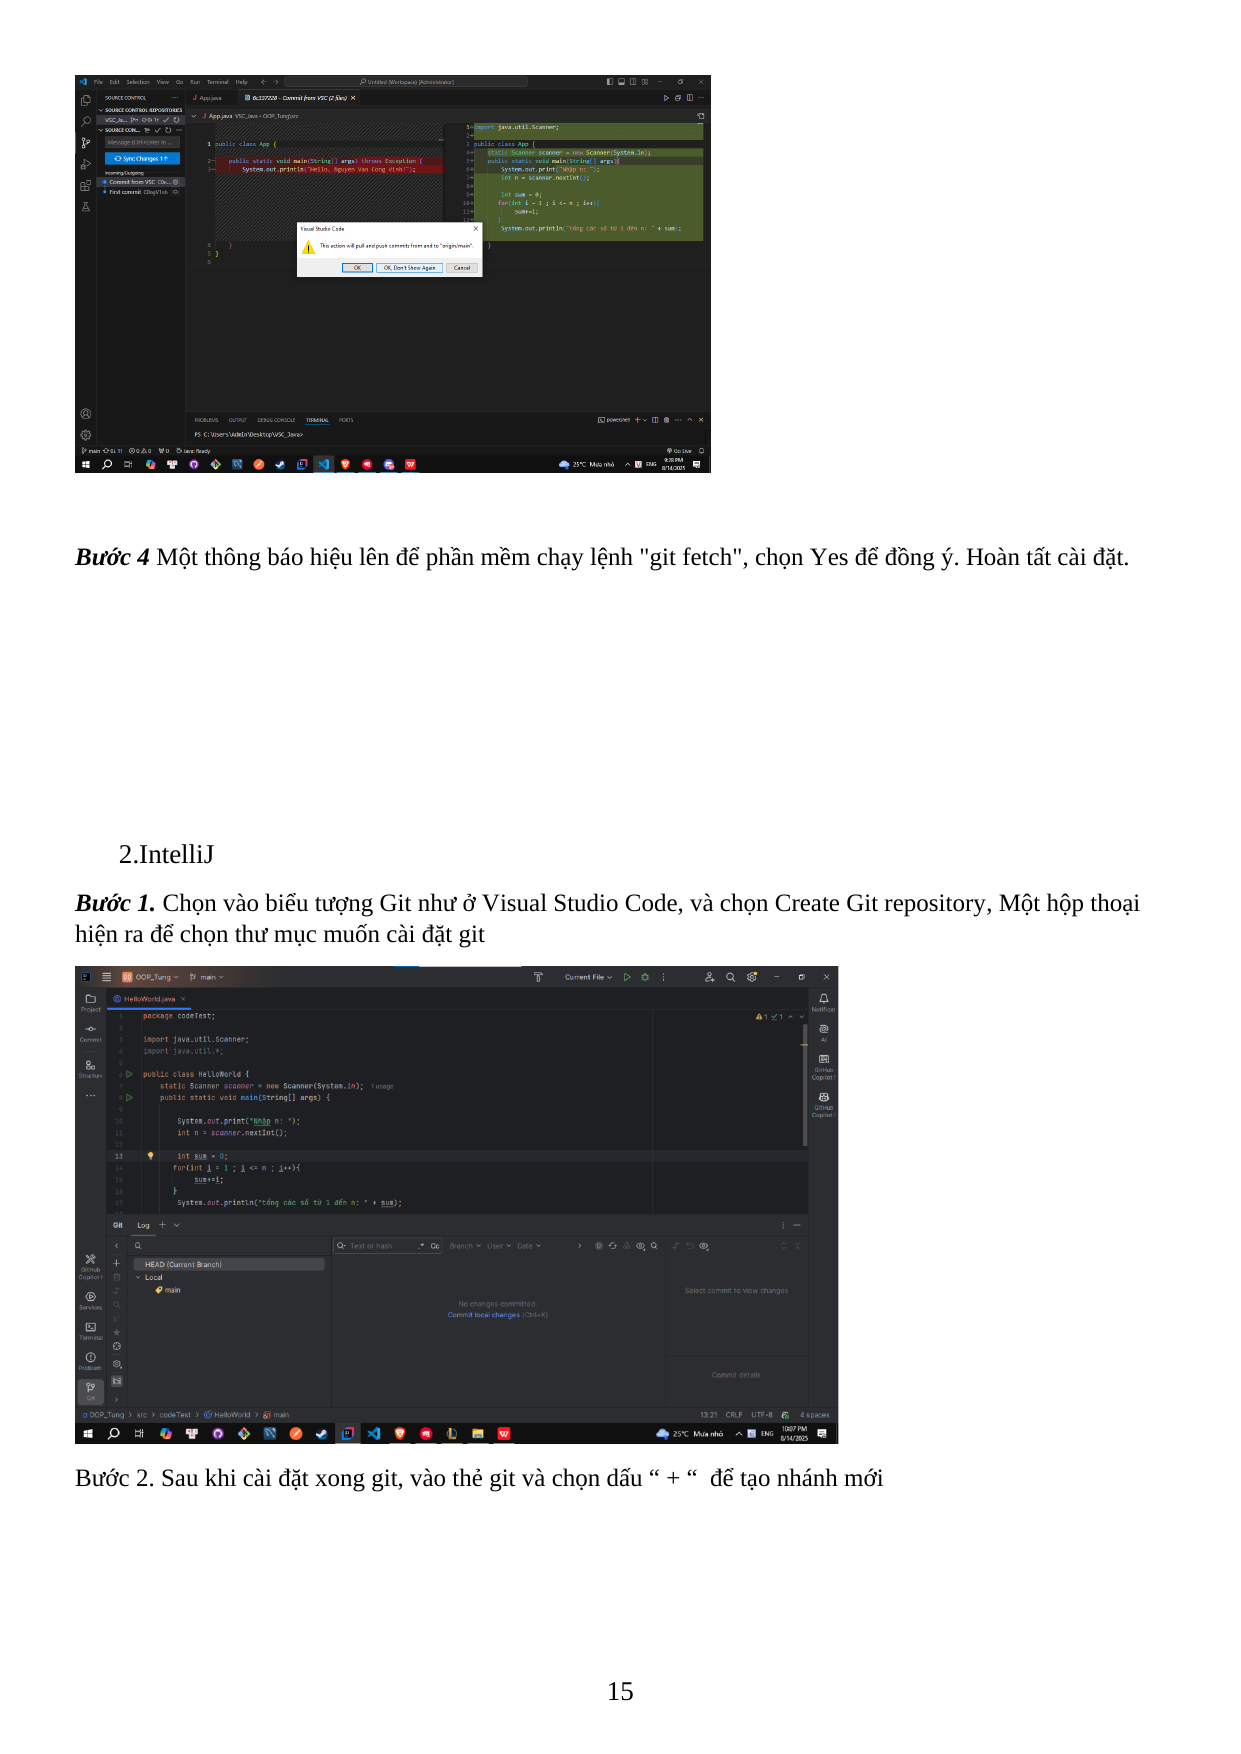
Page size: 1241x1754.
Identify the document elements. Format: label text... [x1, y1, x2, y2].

list 2.IntelliJ [119, 838, 1165, 869]
picture [75, 75, 711, 473]
picture [75, 966, 839, 1444]
text Bước 1. Chọn vào biểu tượng Git như ở Visual Studio Code, và chọn Create Git repository, Một hộp thoại hiện ra để chọn thư mục muốn cài đặt git [75, 888, 1165, 948]
text Bước 4 Một thông báo hiệu lên để phần mềm chạy lệnh "git fetch", chọn Yes để đồng ý. Hoàn tất cài đặt. [75, 542, 1165, 570]
text Bước 2. Sau khi cài đặt xong git, vào thẻ git và chọn dấu “ + “ để tạo nhánh mới [75, 1463, 1165, 1492]
